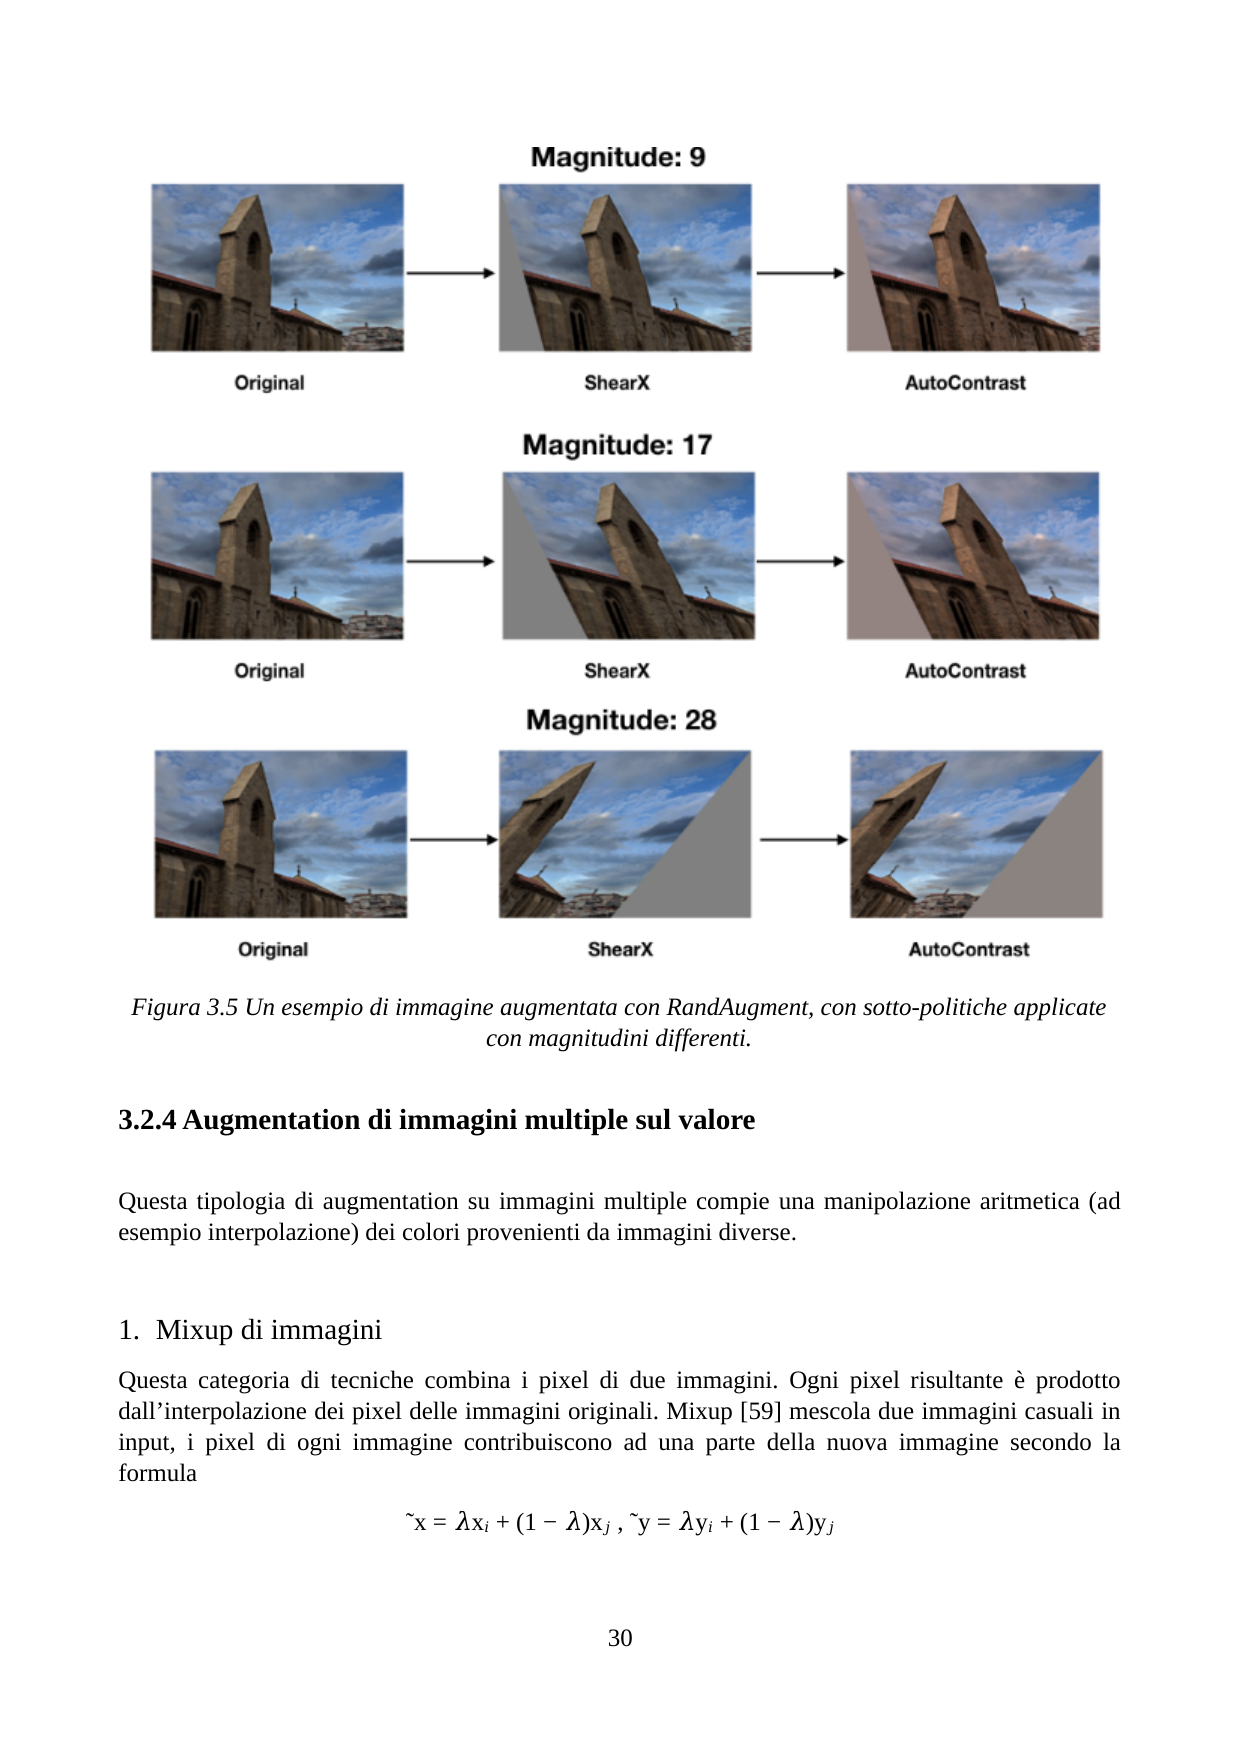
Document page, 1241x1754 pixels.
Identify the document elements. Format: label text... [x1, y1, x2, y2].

picture [118, 147, 1123, 974]
text Questa tipologia di augmentation su immagini multiple compie una manipolazione aritmetica (ad esempio interpolazione) dei colori provenienti da immagini diverse. [118, 1186, 1122, 1246]
list Mixup di immagini [118, 1312, 1122, 1346]
text Questa categoria di tecniche combina i pixel di due immagini. Ogni pixel risultante è prodotto dall’interpolazione dei pixel delle immagini originali. Mixup [59] mescola due immagini casuali in input, i pixel di ogni immagine contribuiscono ad una parte della nuova immagine secondo la formula [118, 1365, 1122, 1487]
text ˜x = 𝜆x𝑖 + (1 − 𝜆)x𝑗 , ˜y = 𝜆y𝑖 + (1 − 𝜆)y𝑗 [118, 1506, 1122, 1536]
subtitle 3.2.4 Augmentation di immagini multiple sul valore [118, 1102, 1122, 1136]
subtitle Figura 3.5 Un esempio di immagine augmentata con RandAugment, con sotto-politiche applicate con magnitudini differenti. [118, 992, 1122, 1052]
